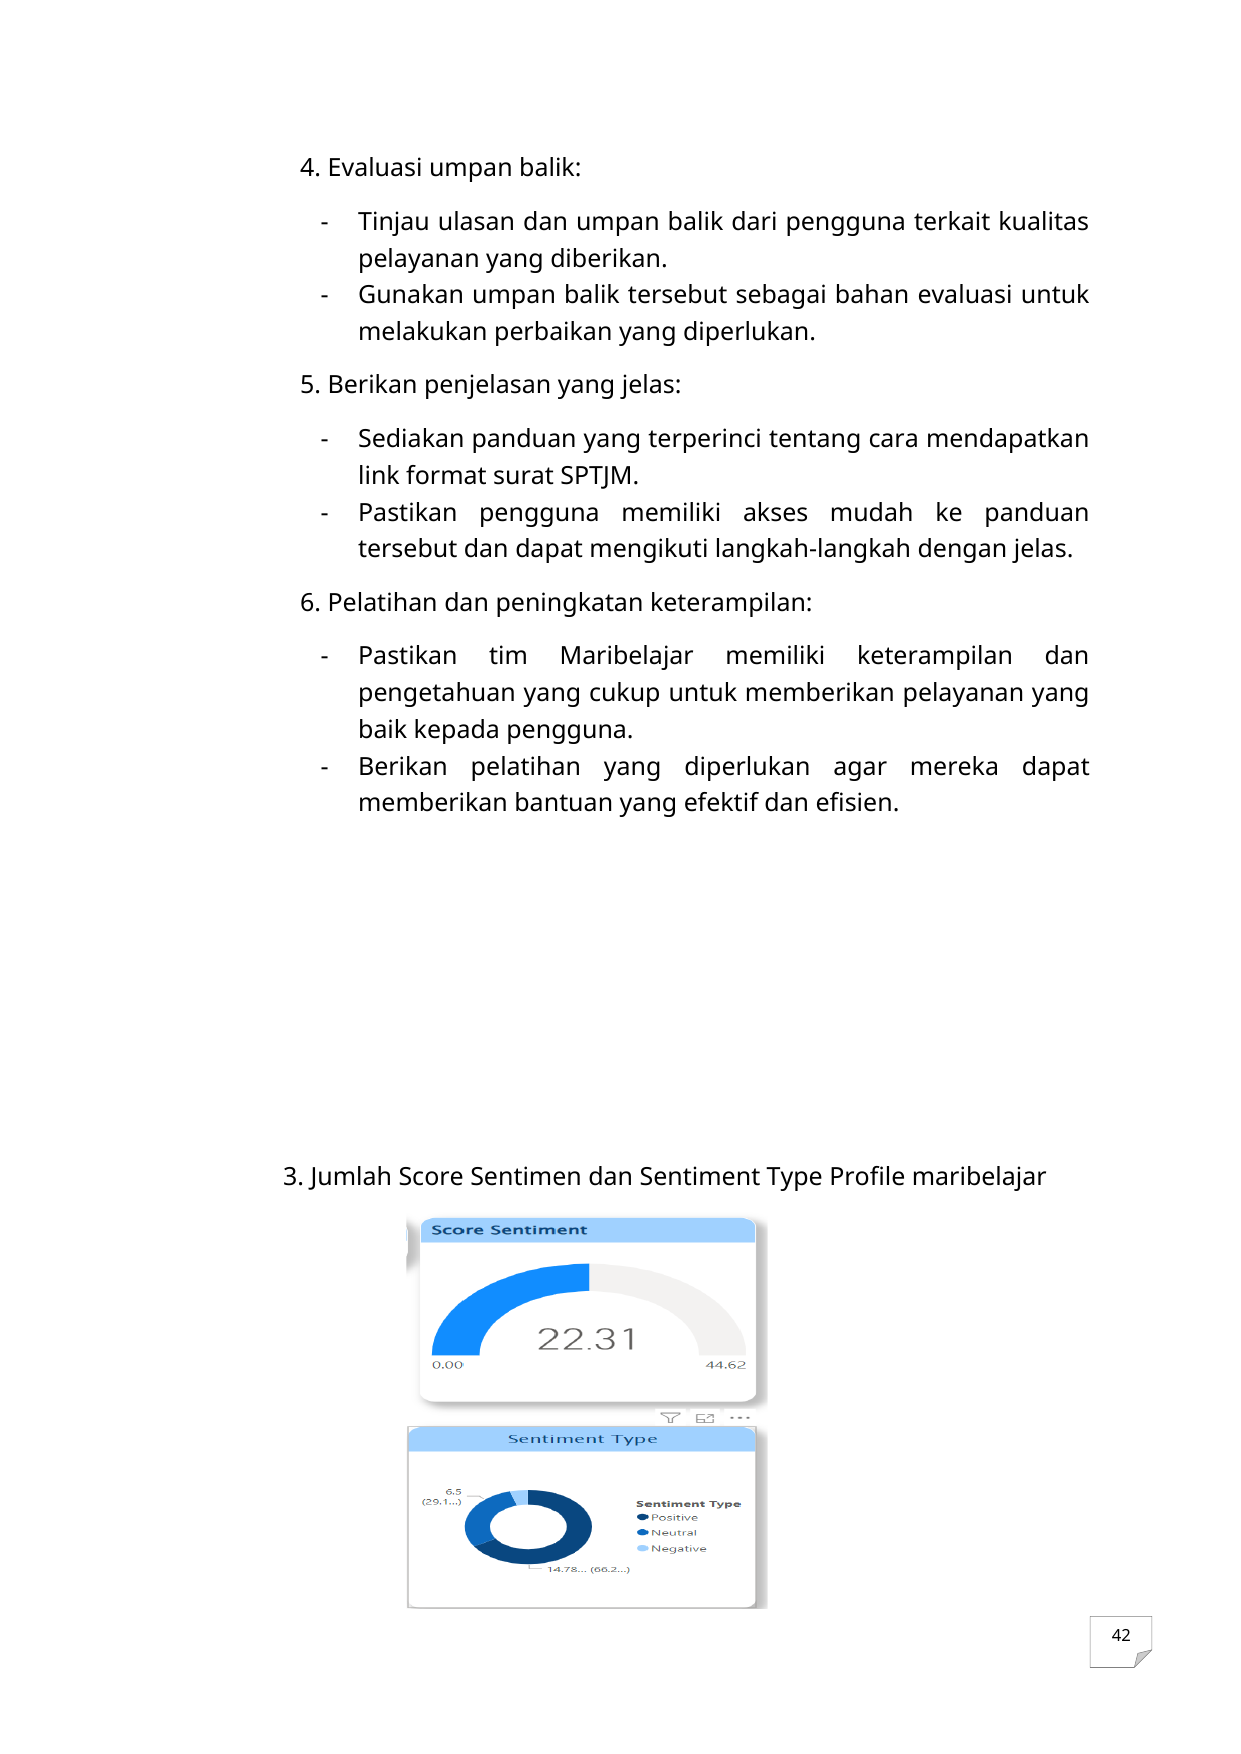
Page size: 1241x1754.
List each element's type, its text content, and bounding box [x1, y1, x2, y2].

list Gunakan umpan balik tersebut sebagai bahan evaluasi untuk melakukan perbaikan yang diperlukan. [320, 277, 1090, 348]
list Pastikan tim Maribelajar memiliki keterampilan dan pengetahuan yang cukup untuk memberikan pelayanan yang baik kepada pengguna. [320, 638, 1090, 745]
list Berikan pelatihan yang diperlukan agar mereka dapat memberikan bantuan yang efektif dan efisien. [320, 748, 1090, 819]
list Pastikan pengguna memiliki akses mudah ke panduan tersebut dan dapat mengikuti langkah-langkah dengan jelas. [320, 494, 1090, 565]
text 5. Berikan penjelasan yang jelas: [283, 367, 1090, 401]
list Sediakan panduan yang terperinci tentang cara mendapatkan link format surat SPTJM. [320, 421, 1090, 491]
text 3. Jumlah Score Sentimen dan Sentiment Type Profile maribelajar [150, 1159, 1090, 1193]
list Tinjau ulasan dan umpan balik dari pengguna terkait kualitas pelayanan yang diberikan. [320, 203, 1090, 274]
text 6. Pelatihan dan peningkatan keterampilan: [283, 584, 1090, 618]
text 4. Evaluasi umpan balik: [283, 150, 1090, 184]
picture [406, 1211, 768, 1609]
